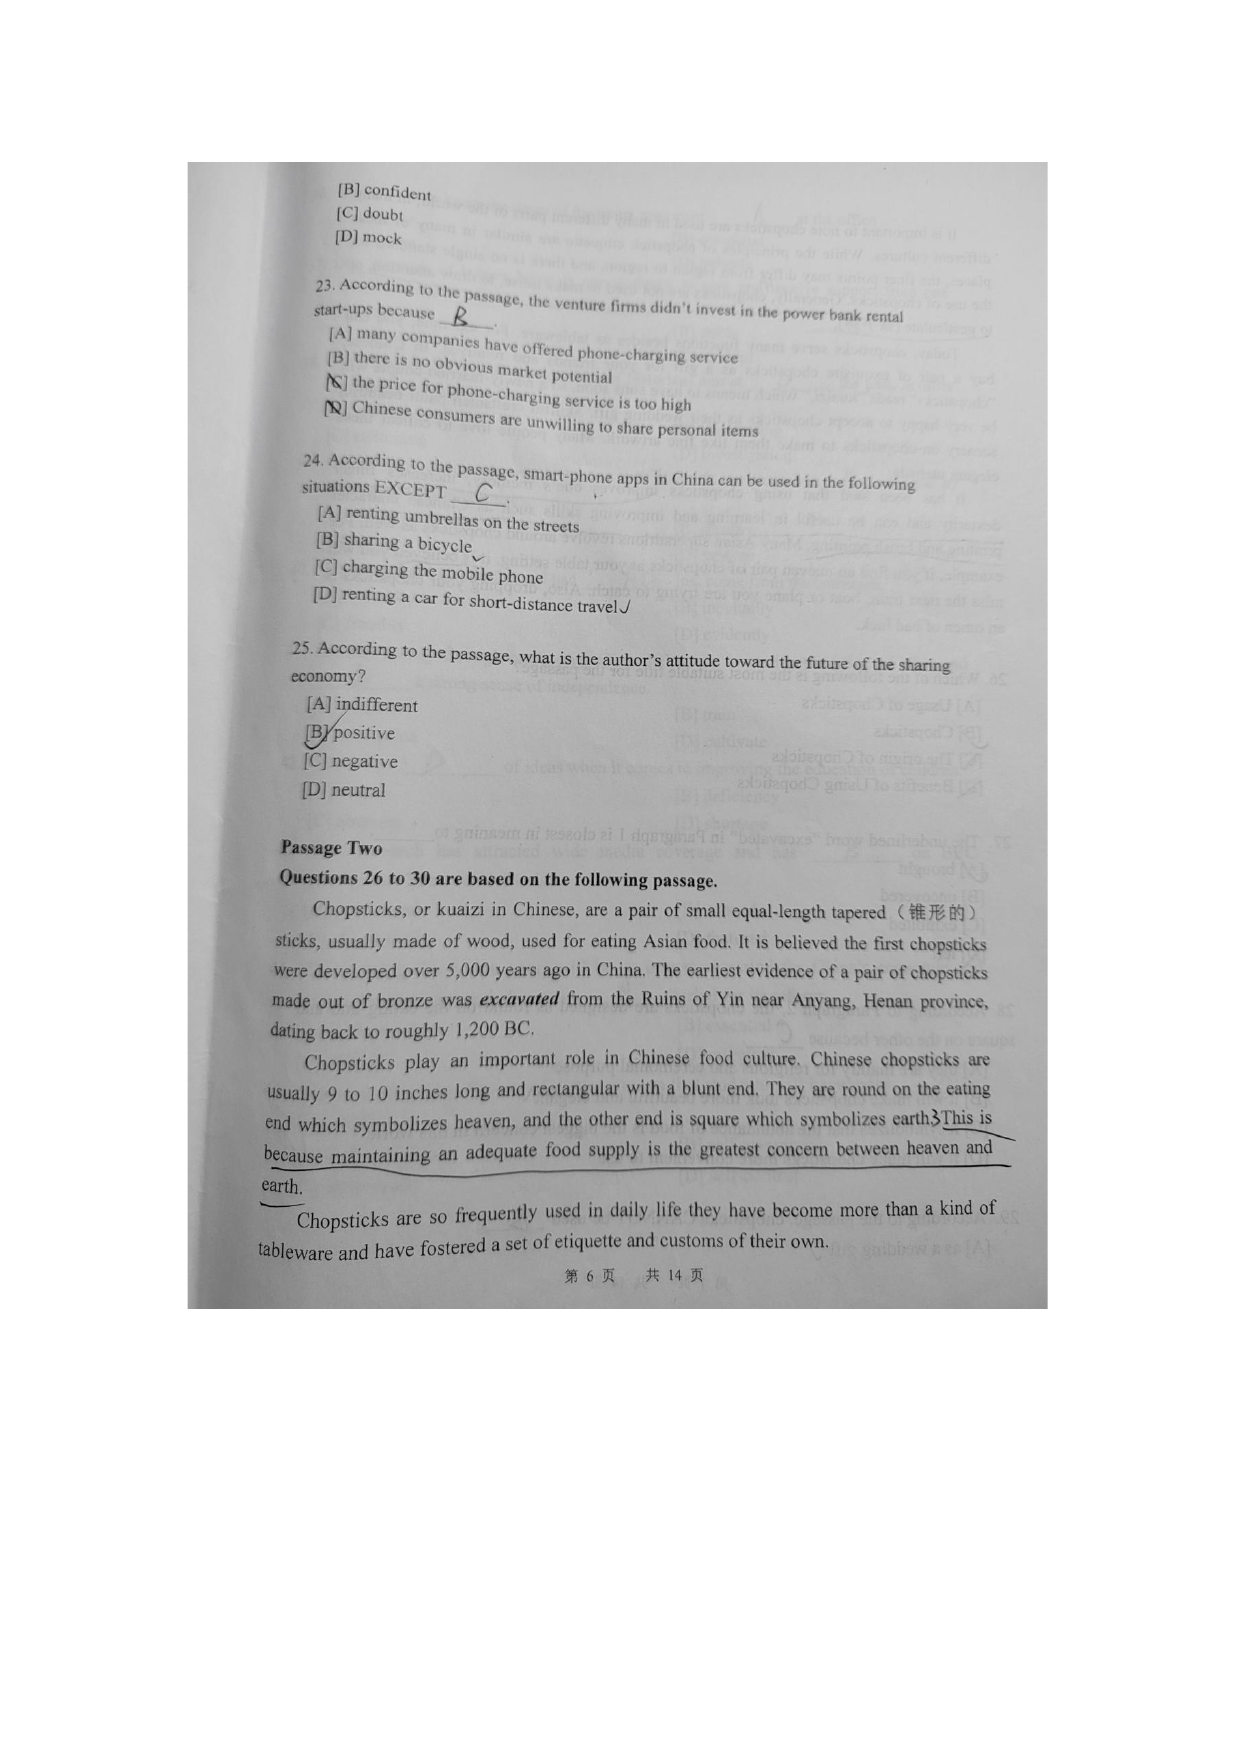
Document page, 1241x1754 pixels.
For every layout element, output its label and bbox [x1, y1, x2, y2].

picture [187, 162, 1048, 1309]
